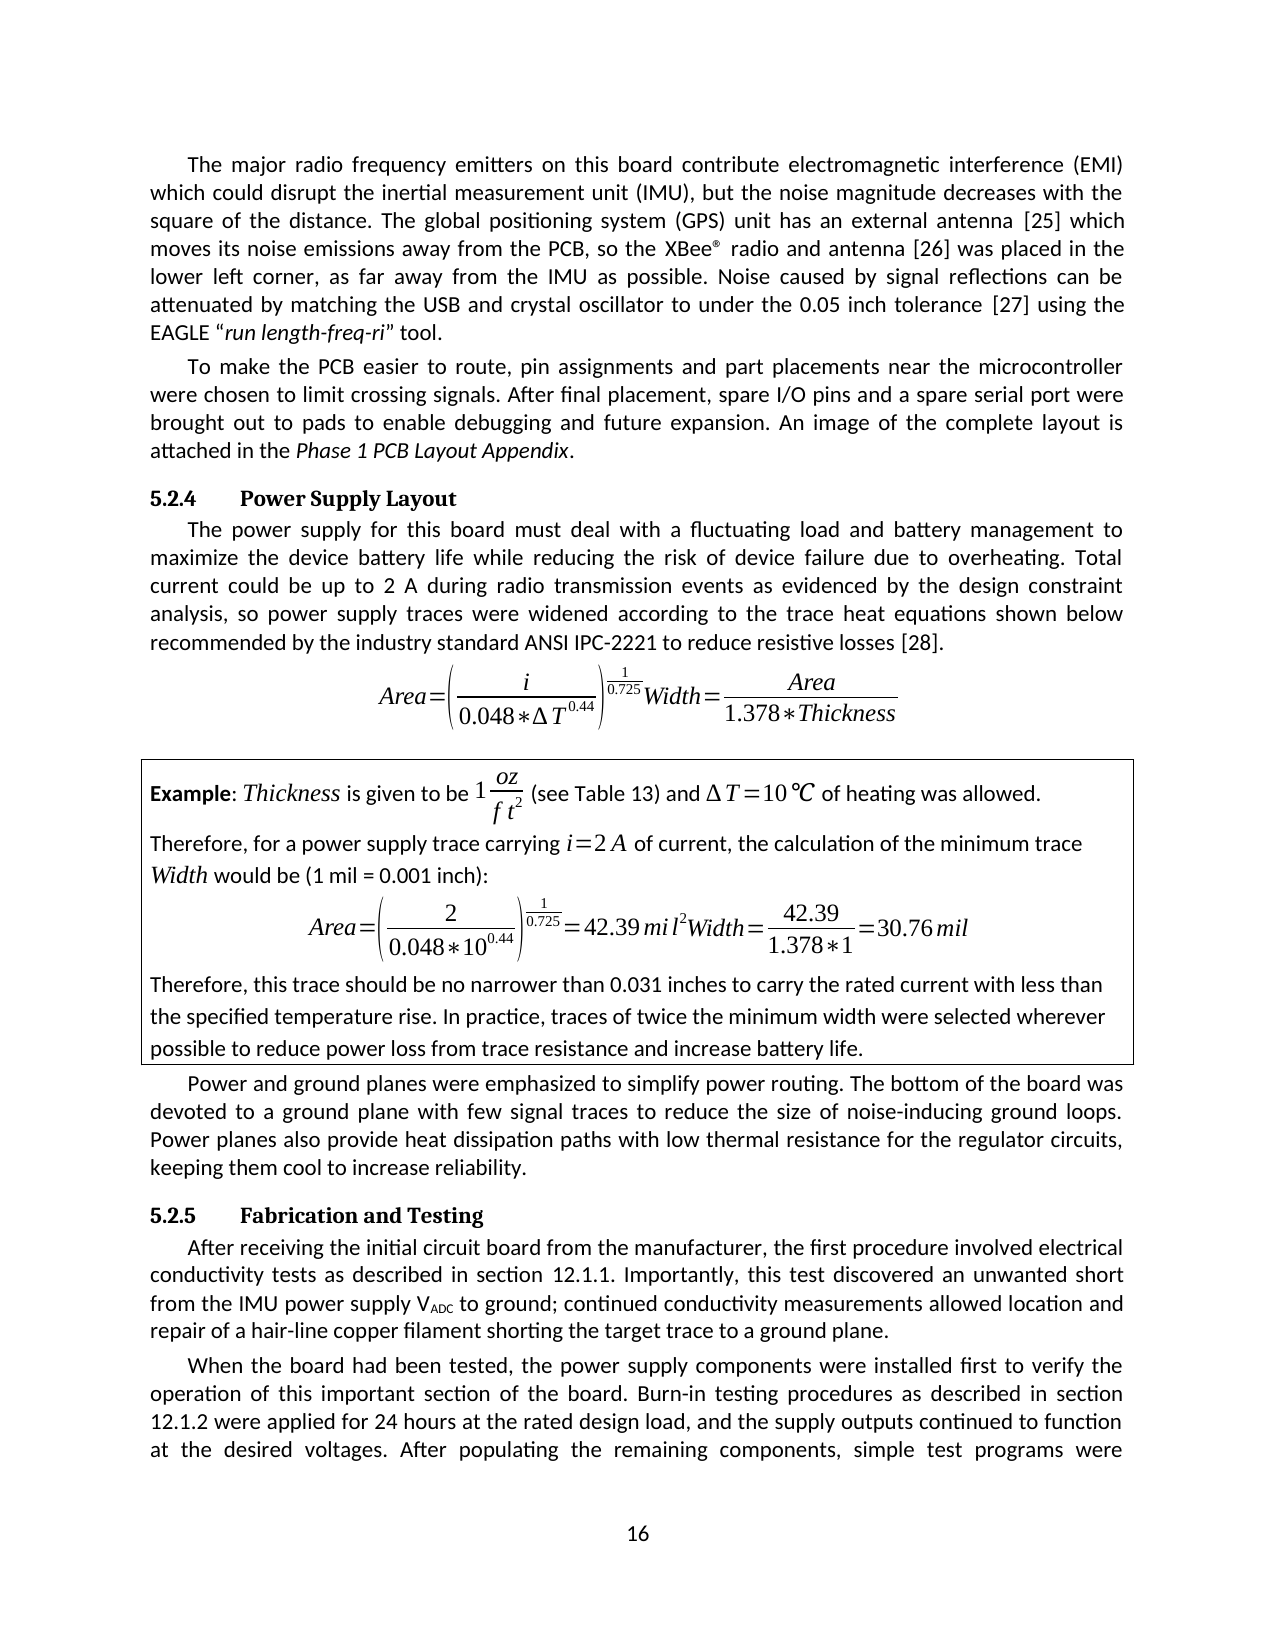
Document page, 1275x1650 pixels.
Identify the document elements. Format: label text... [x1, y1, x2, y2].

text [150, 1351, 1125, 1463]
text Example: is given to be (see Table 13) and of heating was allowed. Therefore, for a power supply trace carrying of current, the calculation of the minimum trace would be (1 mil = 0.001 inch): [142, 760, 1133, 889]
subtitle Power Supply Layout [150, 485, 1125, 512]
text The major radio frequency emitters on this board contribute electromagnetic interference (EMI) which could disrupt the inertial measurement unit (IMU), but the noise magnitude decreases with the square of the distance. The global positioning system (GPS) unit has an external antenna which moves its noise emissions away from the PCB, so the XBee® radio and antenna was placed in the lower left corner, as far away from the IMU as possible. Noise caused by signal reflections can be attenuated by matching the USB and crystal oscillator to under the 0.05 inch tolerance using the EAGLE “run length-freq-ri” tool. [150, 150, 1125, 346]
subtitle Fabrication and Testing [150, 1202, 1125, 1229]
text Power and ground planes were emphasized to simplify power routing. The bottom of the board was devoted to a ground plane with few signal traces to reduce the size of noise-inducing ground loops. Power planes also provide heat dissipation paths with low thermal resistance for the regulator circuits, keeping them cool to increase reliability. [150, 1069, 1125, 1182]
text The power supply for this board must deal with a fluctuating load and battery management to maximize the device battery life while reducing the risk of device failure due to overheating. Total current could be up to 2 A during radio transmission events as evidenced by the design constraint analysis, so power supply traces were widened according to the trace heat equations shown below recommended by the industry standard ANSI IPC-2221 to reduce resistive losses. [150, 516, 1125, 656]
text To make the PCB easier to route, pin assignments and part placements near the microcontroller were chosen to limit crossing signals. After final placement, spare I/O pins and a spare serial port were brought out to pads to enable debugging and future expansion. An image of the complete layout is attached in the Phase 1 PCB Layout Appendix. [150, 352, 1125, 464]
text After receiving the initial circuit board from the manufacturer, the first procedure involved electrical conductivity tests as described in section 12.1.1. Importantly, this test discovered an unwanted short from the IMU power supply VADC to ground; continued conductivity measurements allowed location and repair of a hair-line copper filament shorting the target trace to a ground plane. [150, 1233, 1125, 1345]
text Therefore, this trace should be no narrower than 0.031 inches to carry the rated current with less than the specified temperature rise. In practice, traces of twice the minimum width were selected wherever possible to reduce power loss from trace resistance and increase battery life. [142, 967, 1133, 1064]
